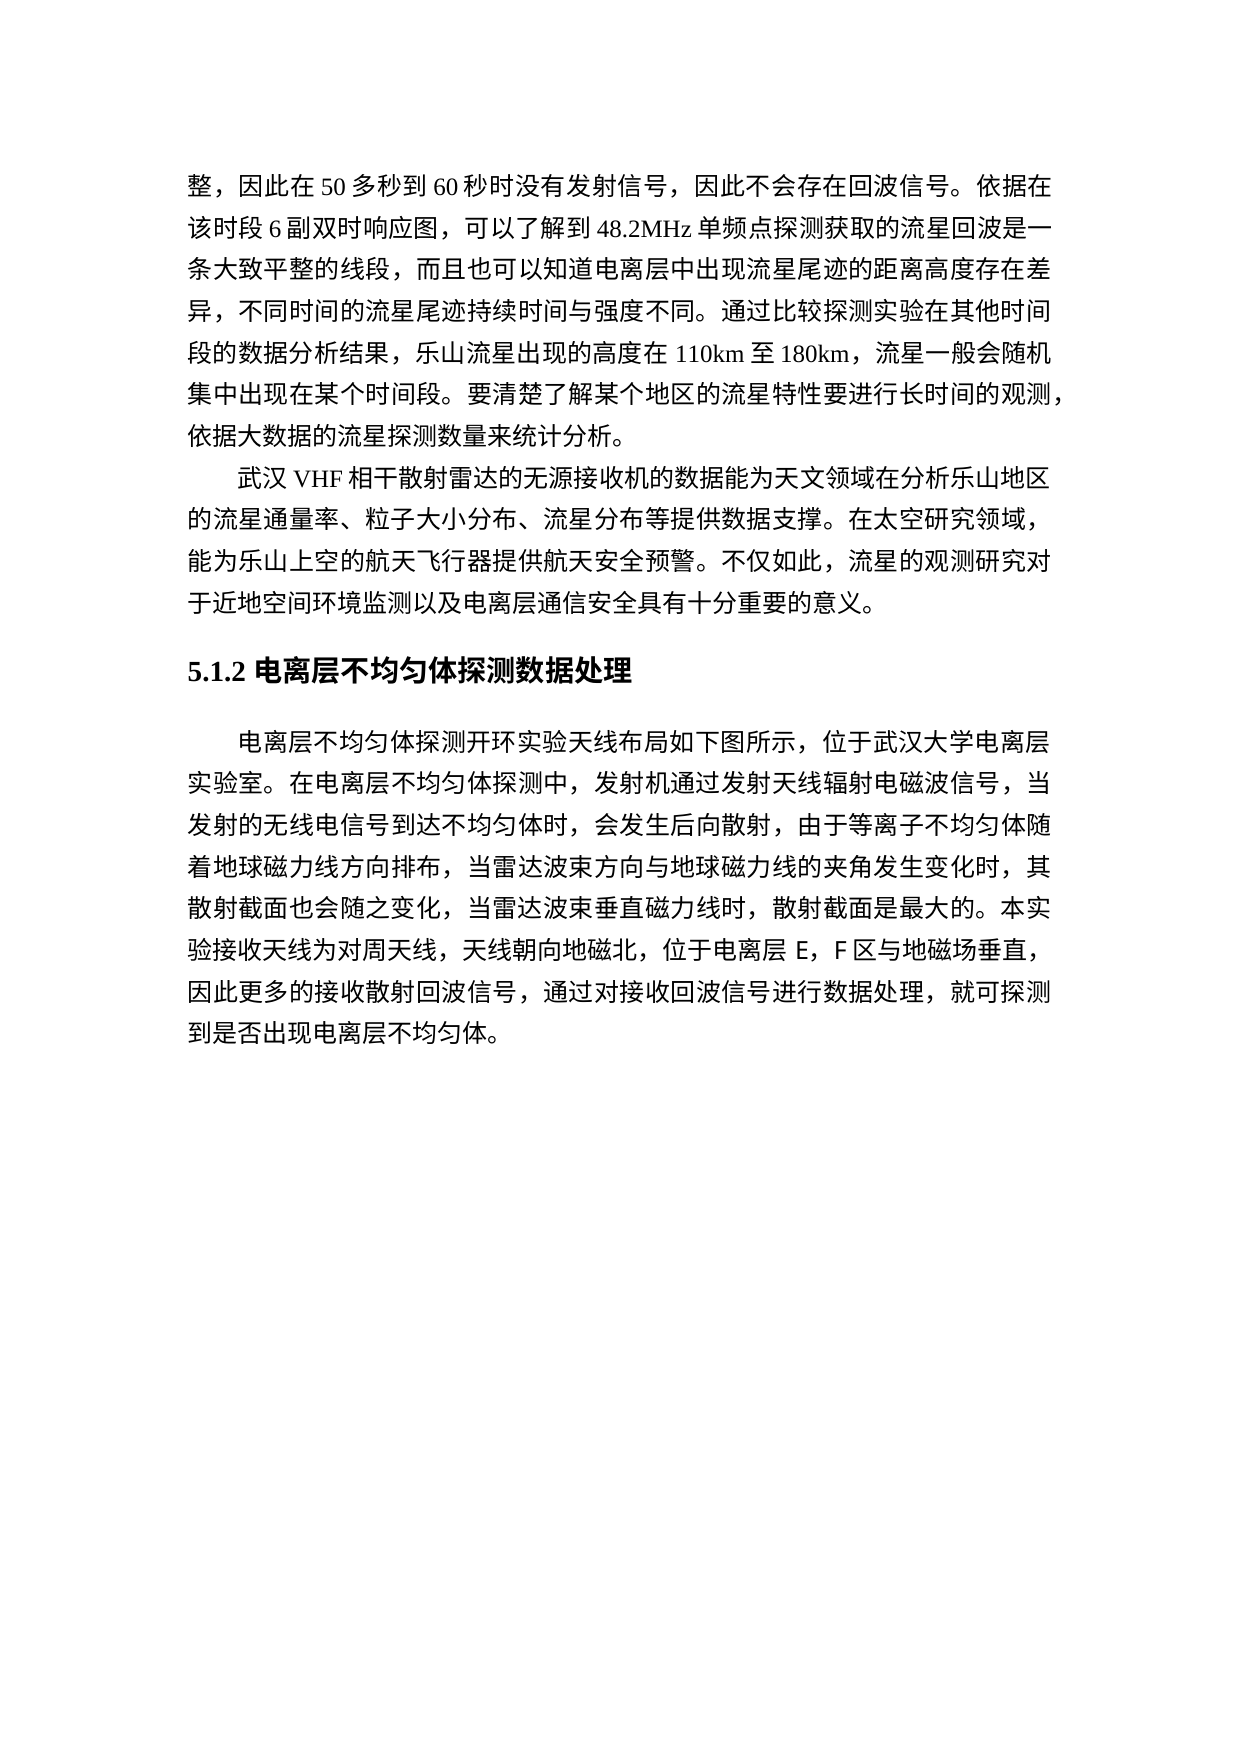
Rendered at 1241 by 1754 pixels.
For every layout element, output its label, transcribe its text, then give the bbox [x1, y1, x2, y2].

subtitle 5.1.2 电离层不均匀体探测数据处理 [187, 637, 1053, 702]
text 电离层不均匀体探测开环实验天线布局如下图所示，位于武汉大学电离层实验室。在电离层不均匀体探测中，发射机通过发射天线辐射电磁波信号，当发射的无线电信号到达不均匀体时，会发生后向散射，由于等离子不均匀体随着地球磁力线方向排布，当雷达波束方向与地球磁力线的夹角发生变化时，其散射截面也会随之变化，当雷达波束垂直磁力线时，散射截面是最大的。本实验接收天线为对周天线，天线朝向地磁北，位于电离层E，F区与地磁场垂直，因此更多的接收散射回波信号，通过对接收回波信号进行数据处理，就可探测到是否出现电离层不均匀体。 [187, 718, 1053, 1051]
text 武汉VHF相干散射雷达的无源接收机的数据能为天文领域在分析乐山地区的流星通量率、粒子大小分布、流星分布等提供数据支撑。在太空研究领域，能为乐山上空的航天飞行器提供航天安全预警。不仅如此，流星的观测研究对于近地空间环境监测以及电离层通信安全具有十分重要的意义。 [187, 454, 1053, 620]
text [187, 162, 1053, 454]
